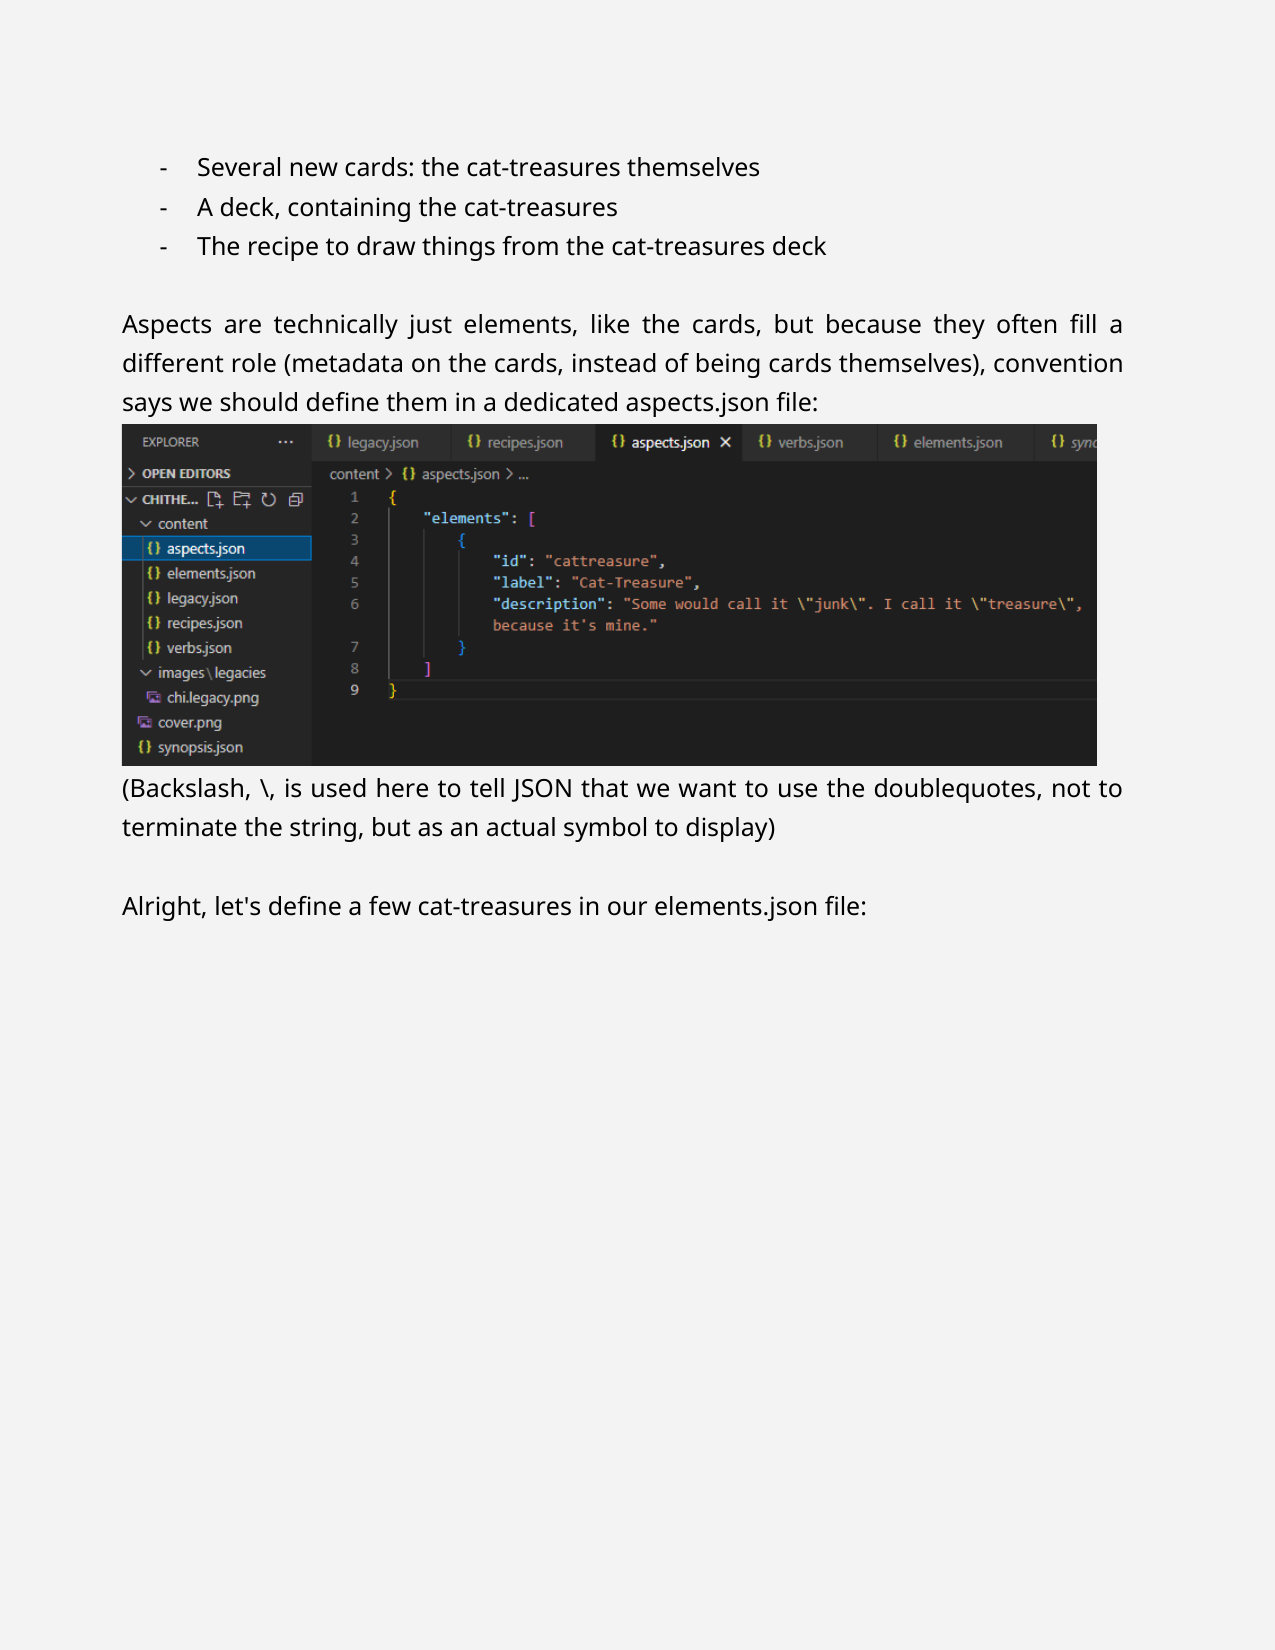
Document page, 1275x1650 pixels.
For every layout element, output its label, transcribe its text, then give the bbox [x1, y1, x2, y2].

list Several new cards: the cat-treasures themselves [159, 150, 1125, 184]
list The recipe to draw things from the cat-treasures deck [159, 228, 1125, 262]
text (Backslash, \, is used here to tell JSON that we want to use the doublequotes, not to terminate the string, but as an actual symbol to display) [122, 771, 1125, 844]
picture [121, 424, 1097, 766]
list A deck, containing the cat-treasures [159, 189, 1125, 223]
text Alright, let's define a few cat-treasures in our elements.json file: [122, 888, 1125, 922]
text Aspects are technically just elements, like the cards, but because they often fill a different role (metadata on the cards, instead of being cards themselves), convention says we should define them in a dedicated aspects.json file: [122, 307, 1125, 419]
